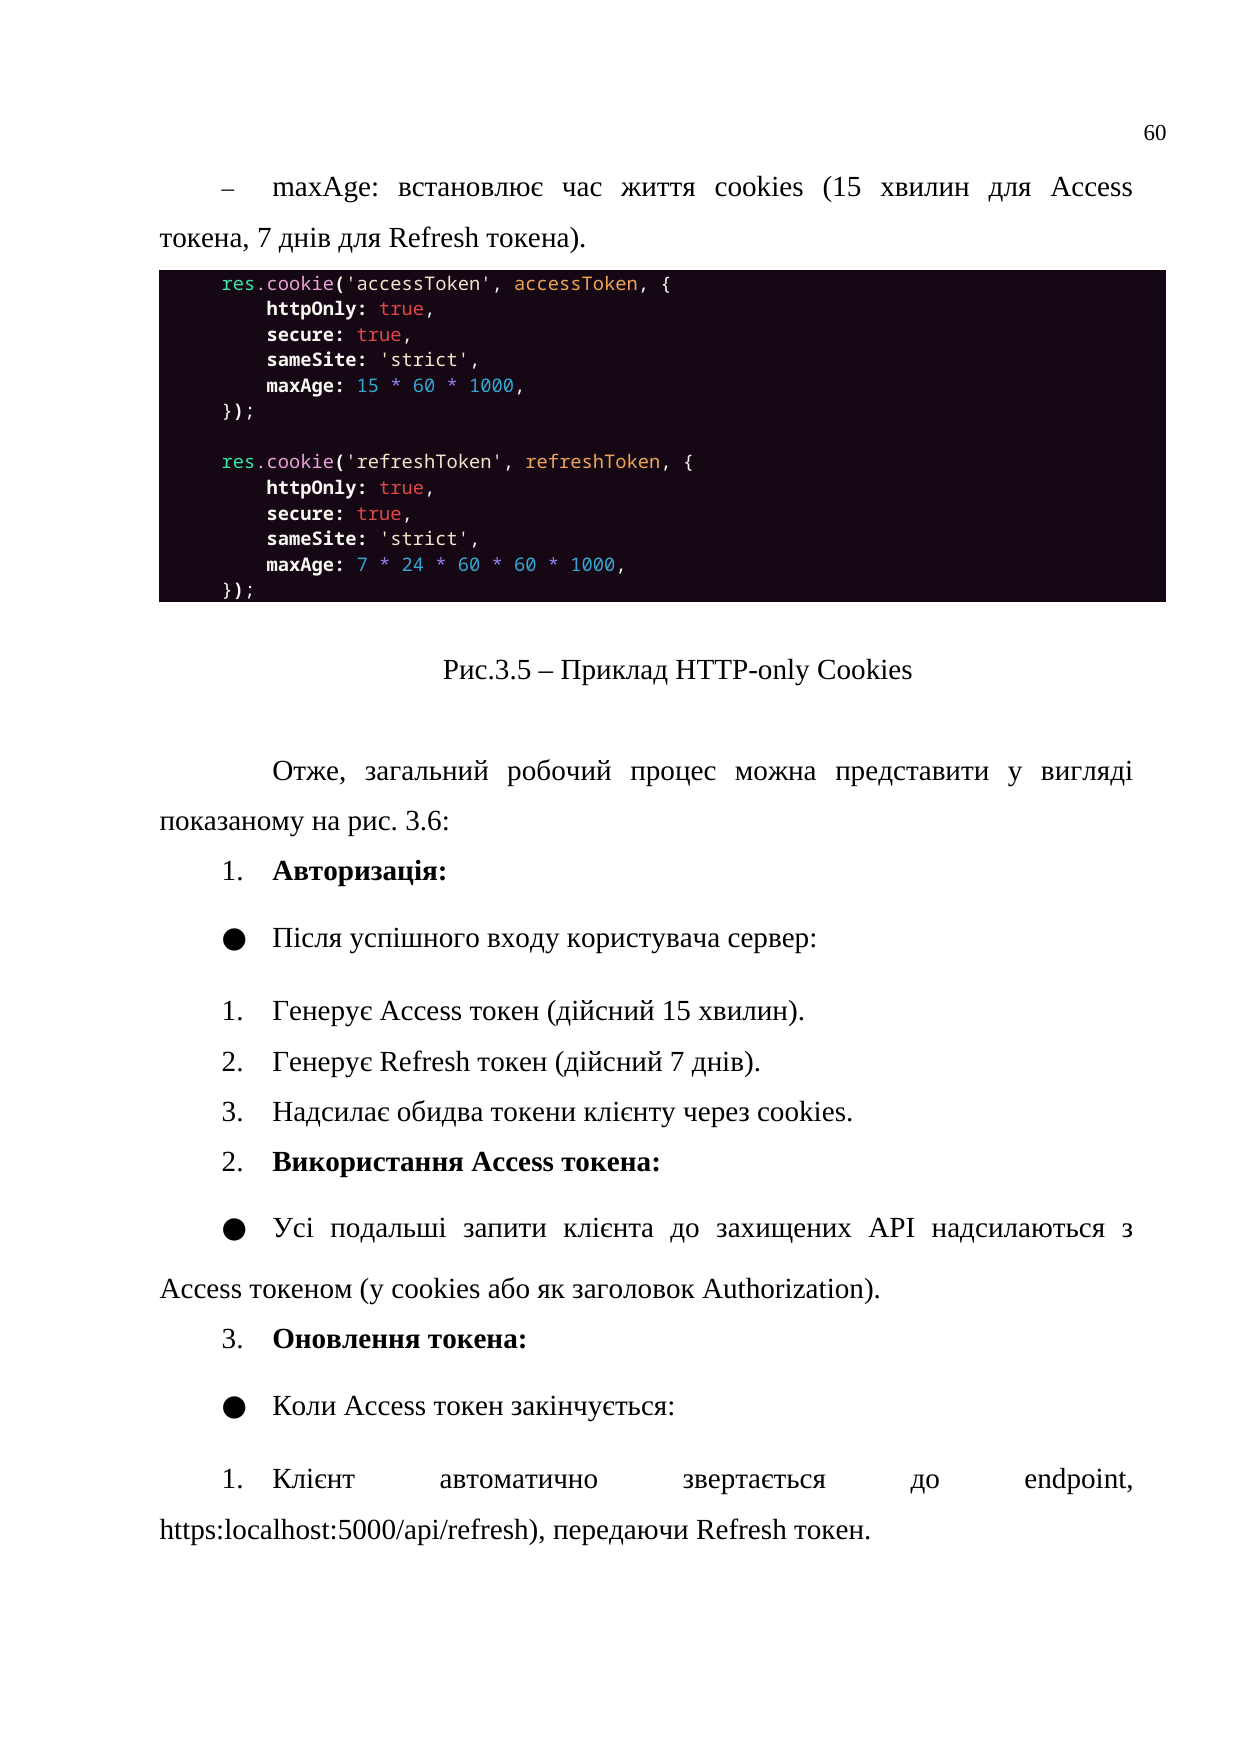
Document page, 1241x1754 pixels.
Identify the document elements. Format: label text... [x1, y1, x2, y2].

list Клієнт автоматично звертається до endpoint, https:localhost:5000/api/refresh), передаючи Refresh токен. [159, 1462, 1134, 1546]
text }); [159, 576, 1166, 602]
text httpOnly: true, [159, 474, 1166, 500]
text res.cookie('accessToken', accessToken, { [159, 270, 1166, 296]
text Отже, загальний робочий процес можна представити у вигляді показаному на рис. 3.6: [159, 753, 1134, 837]
text secure: true, [159, 500, 1166, 525]
text sameSite: 'strict', [159, 525, 1166, 551]
list Авторизація: [159, 853, 1134, 887]
list Генерує Refresh токен (дійсний 7 днів). [159, 1044, 1134, 1077]
text }); [159, 398, 1166, 423]
text httpOnly: true, [159, 296, 1166, 321]
list maxAge: встановлює час життя cookies (15 хвилин для Access токена, 7 днів для Refresh токена). [159, 169, 1134, 253]
text res.cookie('refreshToken', refreshToken, { [159, 449, 1166, 474]
list Усі подальші запити клієнта до захищених API надсилаються з Access токеном (у cookies або як заголовок Authorization). [159, 1195, 1134, 1305]
list Генерує Access токен (дійсний 15 хвилин). [159, 993, 1134, 1027]
text Рис.3.5 – Приклад HTTP-only Cookies [159, 652, 1134, 686]
list Коли Access токен закінчується: [159, 1372, 1134, 1432]
text sameSite: 'strict', [159, 347, 1166, 372]
list Оновлення токена: [159, 1322, 1134, 1355]
text maxAge: 7 * 24 * 60 * 60 * 1000, [159, 551, 1166, 576]
list Після успішного входу користувача сервер: [159, 904, 1134, 964]
list Використання Access токена: [159, 1144, 1134, 1178]
text secure: true, [159, 321, 1166, 347]
text maxAge: 15 * 60 * 1000, [159, 372, 1166, 398]
list Надсилає обидва токени клієнту через cookies. [159, 1094, 1134, 1128]
